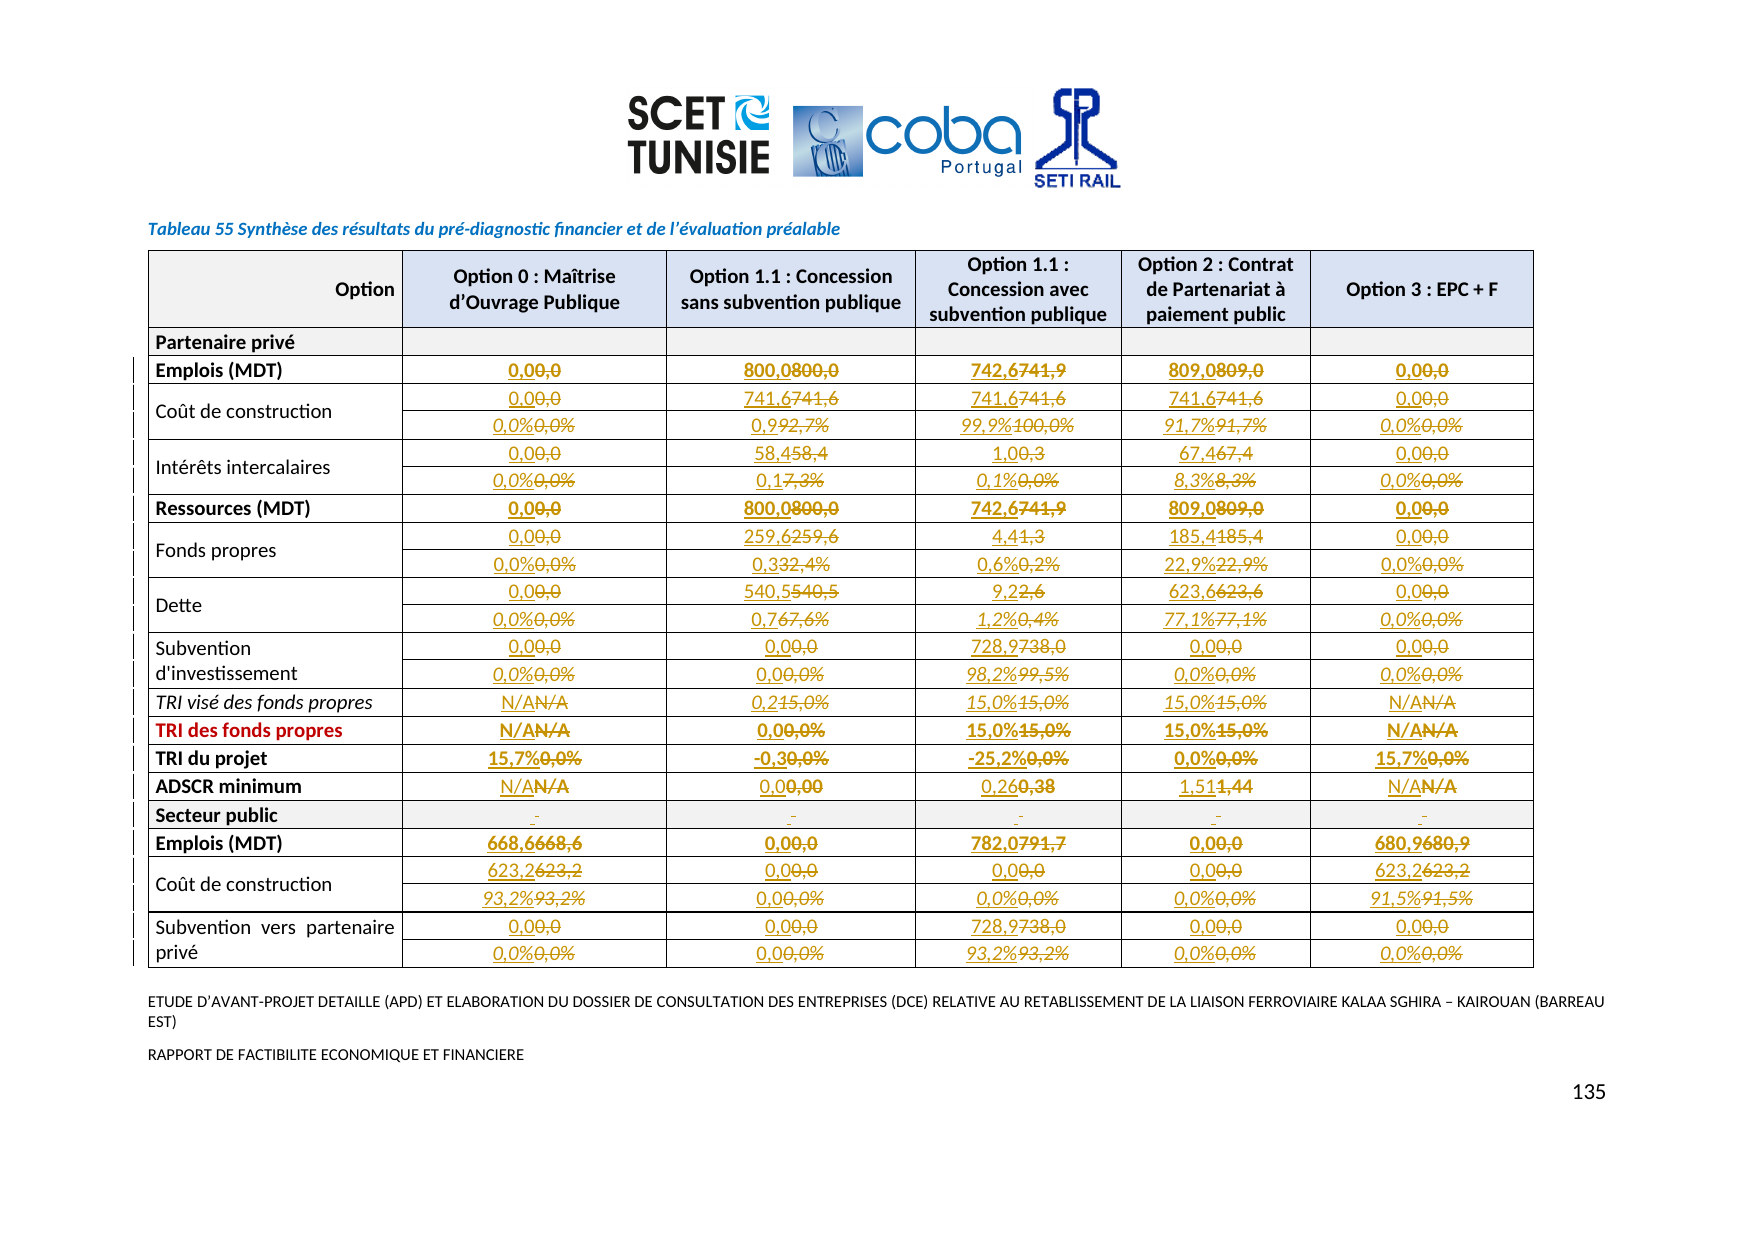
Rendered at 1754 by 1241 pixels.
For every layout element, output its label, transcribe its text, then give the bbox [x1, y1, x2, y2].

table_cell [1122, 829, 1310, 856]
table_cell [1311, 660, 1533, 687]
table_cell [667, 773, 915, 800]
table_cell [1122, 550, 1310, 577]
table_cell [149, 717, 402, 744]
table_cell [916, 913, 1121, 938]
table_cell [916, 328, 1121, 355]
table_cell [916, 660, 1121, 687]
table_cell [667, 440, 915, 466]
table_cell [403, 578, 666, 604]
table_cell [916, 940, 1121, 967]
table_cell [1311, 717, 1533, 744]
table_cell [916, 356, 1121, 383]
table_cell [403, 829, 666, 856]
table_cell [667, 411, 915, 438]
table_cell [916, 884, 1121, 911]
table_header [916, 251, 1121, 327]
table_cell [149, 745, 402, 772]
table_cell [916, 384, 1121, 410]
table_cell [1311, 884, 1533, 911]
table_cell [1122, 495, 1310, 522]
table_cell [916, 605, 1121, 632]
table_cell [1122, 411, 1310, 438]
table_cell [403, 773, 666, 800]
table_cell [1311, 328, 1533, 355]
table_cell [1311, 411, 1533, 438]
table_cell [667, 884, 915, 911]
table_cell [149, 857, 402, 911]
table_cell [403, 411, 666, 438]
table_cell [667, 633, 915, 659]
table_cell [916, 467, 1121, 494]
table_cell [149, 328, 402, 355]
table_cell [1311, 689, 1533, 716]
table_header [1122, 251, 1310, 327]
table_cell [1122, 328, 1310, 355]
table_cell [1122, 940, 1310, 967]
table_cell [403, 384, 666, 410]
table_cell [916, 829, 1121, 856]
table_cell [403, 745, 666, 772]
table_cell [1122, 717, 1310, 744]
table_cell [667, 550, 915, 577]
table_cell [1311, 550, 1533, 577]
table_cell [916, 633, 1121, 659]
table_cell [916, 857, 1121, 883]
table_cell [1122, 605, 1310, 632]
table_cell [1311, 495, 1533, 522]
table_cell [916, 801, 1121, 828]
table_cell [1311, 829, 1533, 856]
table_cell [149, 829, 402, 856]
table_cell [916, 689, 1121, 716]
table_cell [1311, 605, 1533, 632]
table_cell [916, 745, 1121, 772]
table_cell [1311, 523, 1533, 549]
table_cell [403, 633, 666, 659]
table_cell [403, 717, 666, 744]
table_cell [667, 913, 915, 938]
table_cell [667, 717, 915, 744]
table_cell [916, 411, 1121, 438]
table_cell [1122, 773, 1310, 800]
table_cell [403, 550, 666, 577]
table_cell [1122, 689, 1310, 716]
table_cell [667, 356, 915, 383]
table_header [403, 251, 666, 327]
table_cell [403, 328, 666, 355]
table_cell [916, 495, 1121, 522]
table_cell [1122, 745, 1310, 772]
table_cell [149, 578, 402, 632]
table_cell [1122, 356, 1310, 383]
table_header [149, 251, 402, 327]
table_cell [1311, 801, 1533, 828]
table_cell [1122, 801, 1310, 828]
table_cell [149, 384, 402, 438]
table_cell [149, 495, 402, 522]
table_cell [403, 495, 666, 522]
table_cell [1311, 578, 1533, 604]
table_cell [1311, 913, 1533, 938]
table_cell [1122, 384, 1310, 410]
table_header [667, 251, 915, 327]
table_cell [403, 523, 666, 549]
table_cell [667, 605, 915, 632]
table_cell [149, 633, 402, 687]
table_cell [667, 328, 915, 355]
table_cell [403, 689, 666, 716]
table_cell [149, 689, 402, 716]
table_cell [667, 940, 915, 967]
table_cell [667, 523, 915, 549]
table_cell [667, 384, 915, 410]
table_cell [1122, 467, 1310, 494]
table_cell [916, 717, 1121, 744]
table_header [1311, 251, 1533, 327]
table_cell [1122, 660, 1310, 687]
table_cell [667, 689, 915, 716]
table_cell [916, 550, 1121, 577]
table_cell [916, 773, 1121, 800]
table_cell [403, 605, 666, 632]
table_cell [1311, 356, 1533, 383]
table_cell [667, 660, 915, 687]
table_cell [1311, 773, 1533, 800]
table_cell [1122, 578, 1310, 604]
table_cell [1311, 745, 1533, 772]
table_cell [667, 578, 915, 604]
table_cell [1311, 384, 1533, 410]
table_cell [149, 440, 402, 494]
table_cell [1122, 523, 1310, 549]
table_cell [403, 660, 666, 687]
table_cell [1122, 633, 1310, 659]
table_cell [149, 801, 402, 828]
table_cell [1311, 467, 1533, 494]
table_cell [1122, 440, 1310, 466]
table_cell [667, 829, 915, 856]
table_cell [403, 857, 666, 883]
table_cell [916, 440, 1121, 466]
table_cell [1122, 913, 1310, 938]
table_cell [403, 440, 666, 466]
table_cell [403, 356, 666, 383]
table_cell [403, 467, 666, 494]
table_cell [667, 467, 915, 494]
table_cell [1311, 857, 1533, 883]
picture [624, 86, 1123, 189]
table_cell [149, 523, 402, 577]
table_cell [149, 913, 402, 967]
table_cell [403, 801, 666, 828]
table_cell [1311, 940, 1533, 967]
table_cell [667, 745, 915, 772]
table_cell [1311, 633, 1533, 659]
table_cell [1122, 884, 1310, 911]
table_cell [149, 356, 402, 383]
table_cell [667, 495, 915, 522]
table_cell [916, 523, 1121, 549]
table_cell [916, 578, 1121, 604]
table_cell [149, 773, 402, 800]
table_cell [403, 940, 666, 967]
text Tableau Synthèse des résultats du pré-diagnostic financier et de l’évaluation préalable [148, 217, 1606, 240]
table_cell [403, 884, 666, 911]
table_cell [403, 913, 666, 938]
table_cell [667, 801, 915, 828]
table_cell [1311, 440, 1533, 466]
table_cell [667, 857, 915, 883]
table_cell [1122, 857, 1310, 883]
